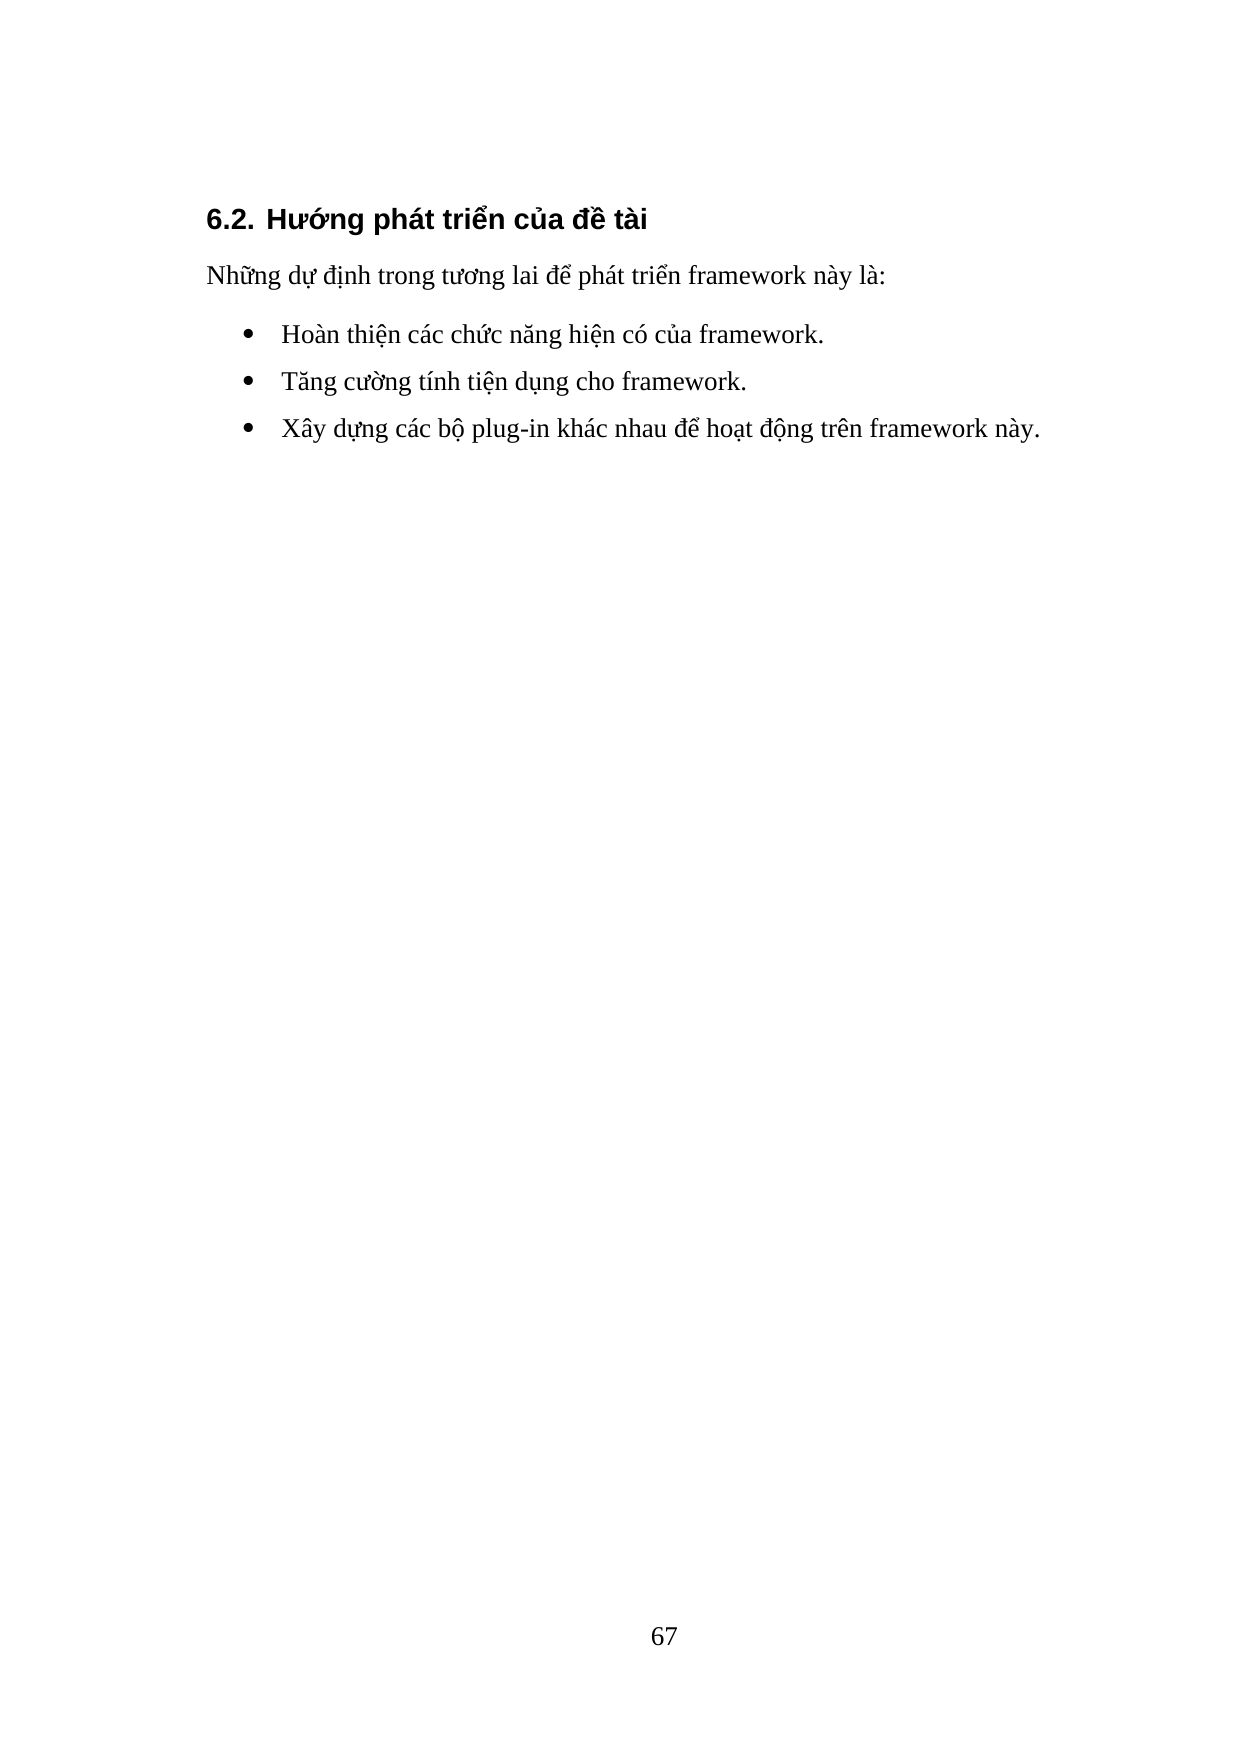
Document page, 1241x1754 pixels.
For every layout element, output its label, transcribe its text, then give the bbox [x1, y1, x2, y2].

text Những dự định trong tương lai để phát triển framework này là: [206, 259, 1122, 290]
list Xây dựng các bộ plug-in khác nhau để hoạt động trên framework này. [244, 412, 1122, 443]
list Tăng cường tính tiện dụng cho framework. [244, 365, 1122, 396]
subtitle Hướng phát triển của đề tài [206, 202, 1122, 236]
list Hoàn thiện các chức năng hiện có của framework. [244, 318, 1122, 349]
